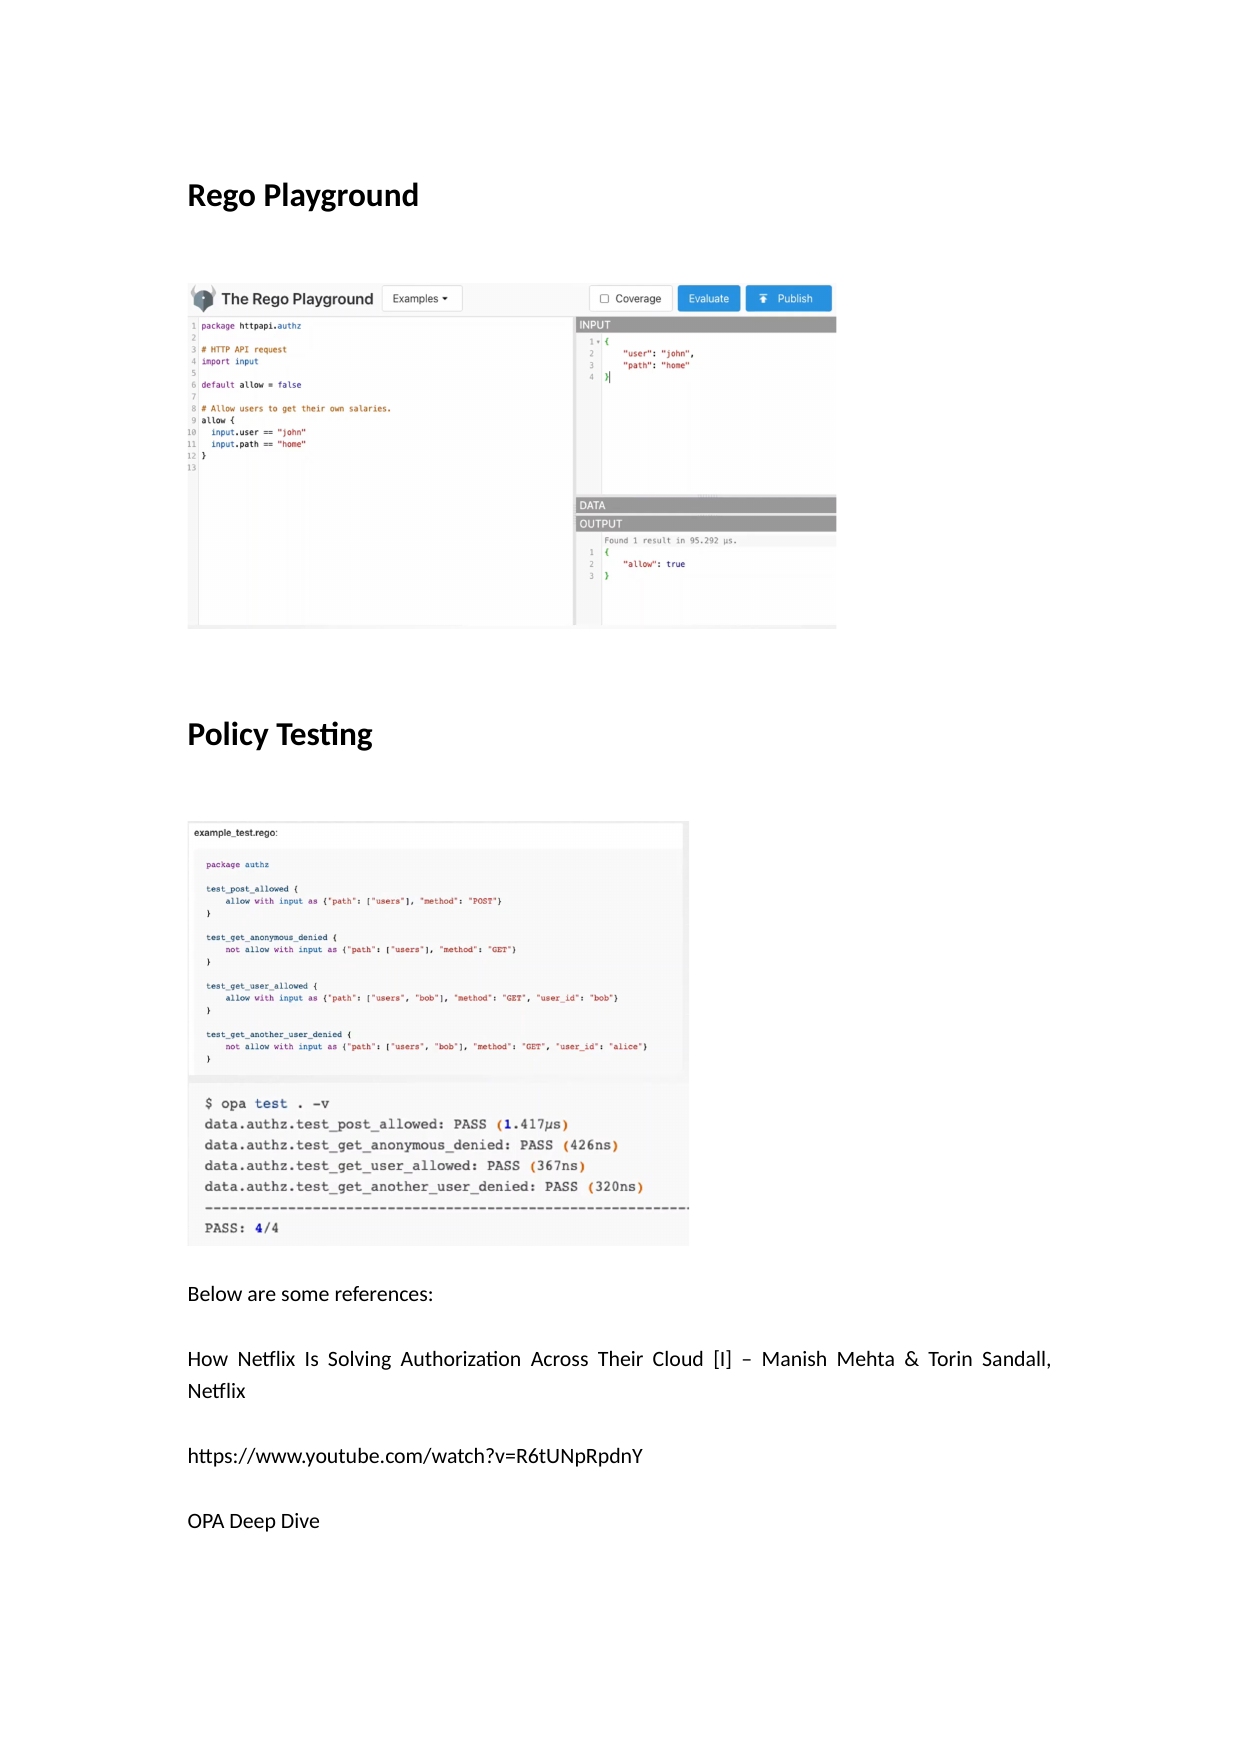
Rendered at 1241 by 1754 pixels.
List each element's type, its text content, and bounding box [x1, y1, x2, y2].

text Below are some references: [187, 1277, 1053, 1309]
subtitle Rego Playground [187, 162, 1053, 227]
subtitle Policy Testing [187, 700, 1053, 765]
text How Netflix Is Solving Authorization Across Their Cloud [I] – Manish Mehta & Torin Sandall, Netflix [187, 1342, 1053, 1407]
picture [187, 821, 690, 1246]
text OPA Deep Dive [187, 1504, 1053, 1537]
text https://www.youtube.com/watch?v=R6tUNpRpdnY [187, 1439, 1053, 1472]
picture [187, 283, 837, 629]
